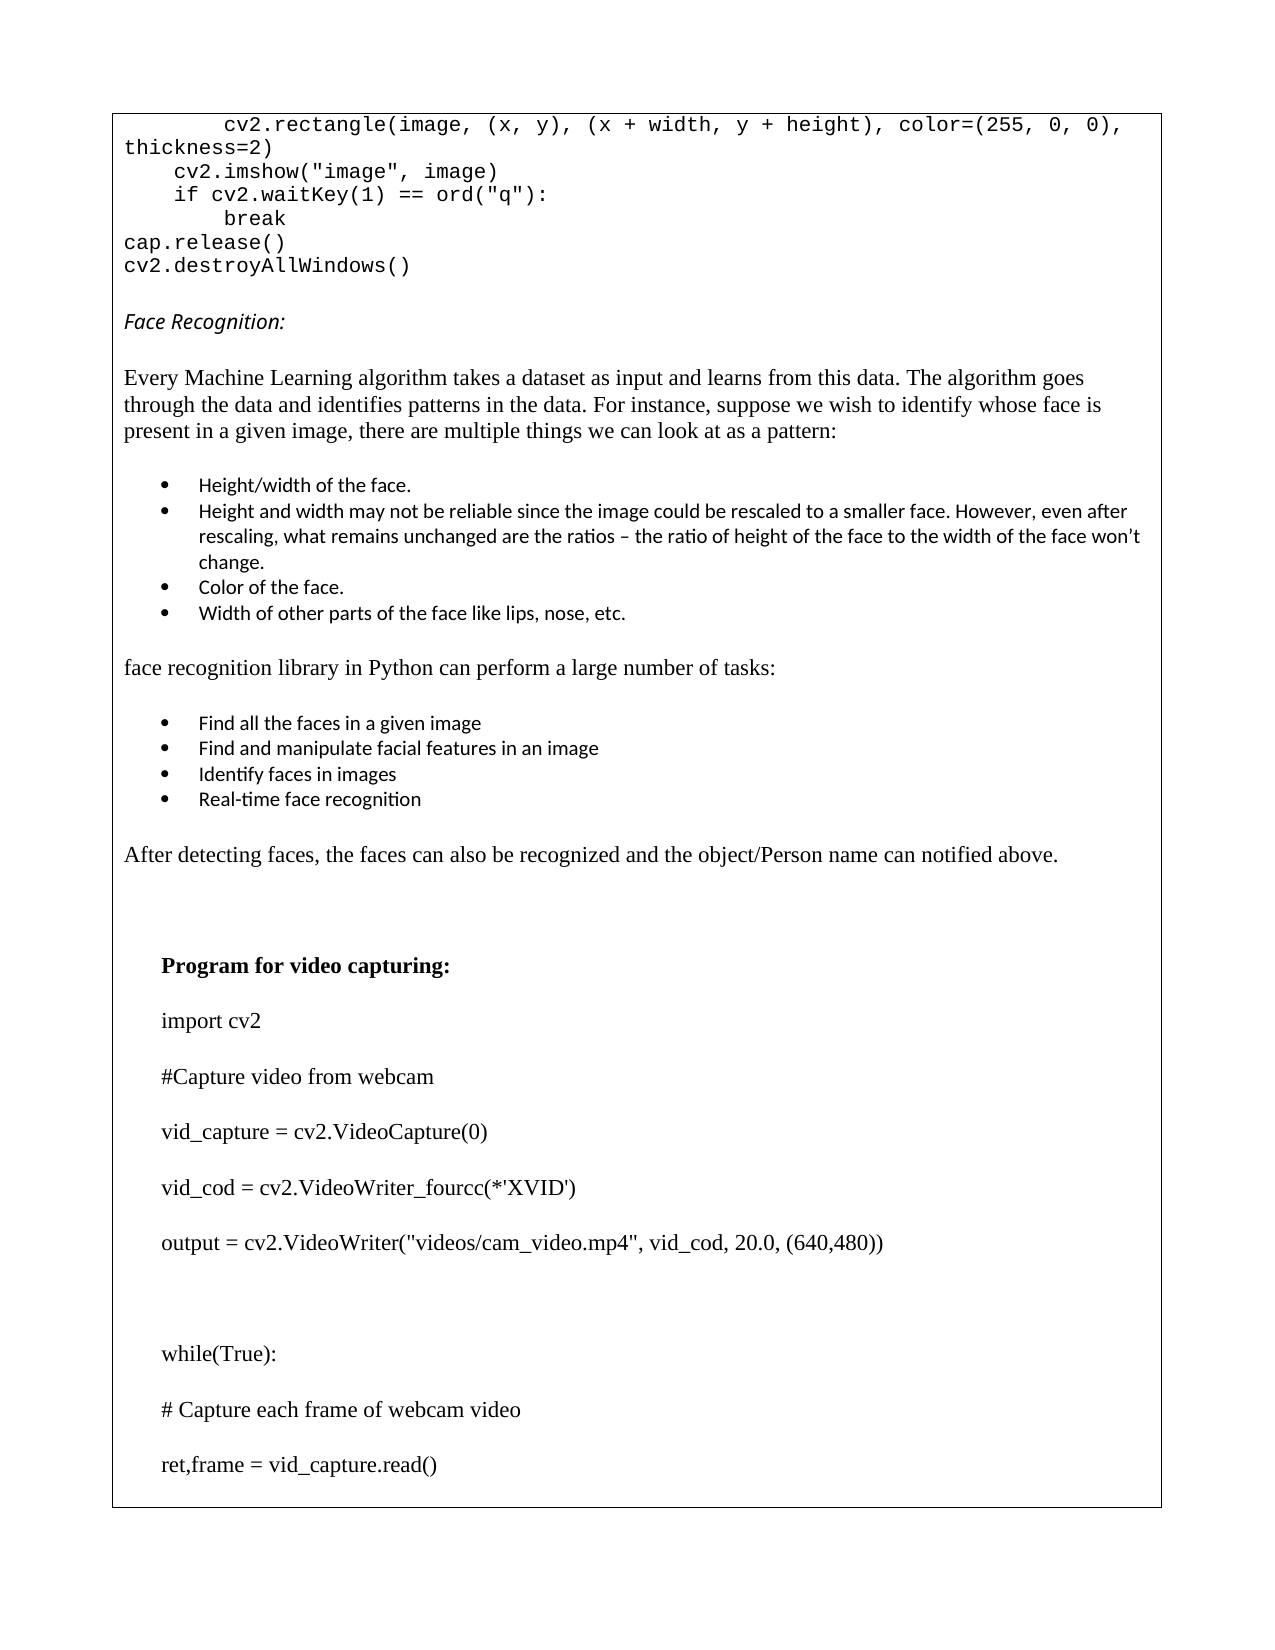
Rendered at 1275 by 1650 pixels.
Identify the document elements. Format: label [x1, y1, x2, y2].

table_cell [113, 114, 1161, 1507]
